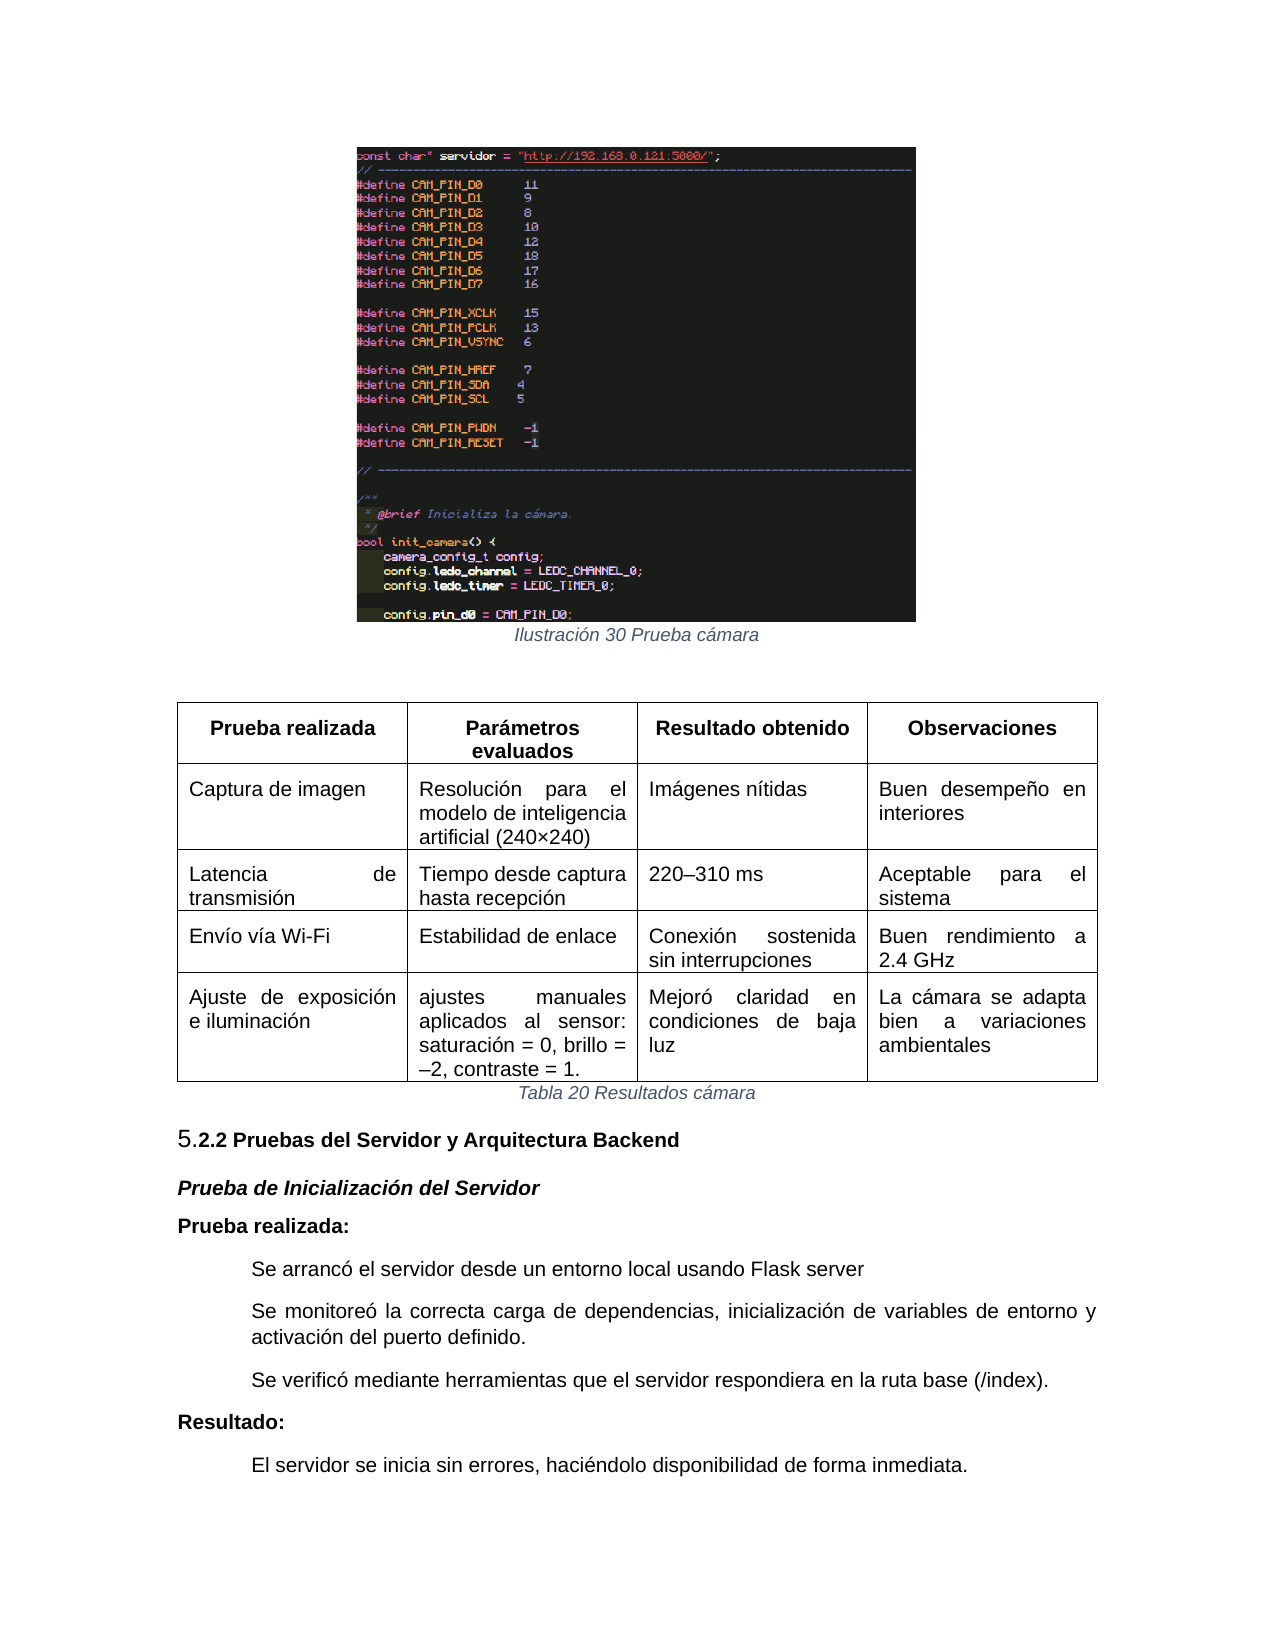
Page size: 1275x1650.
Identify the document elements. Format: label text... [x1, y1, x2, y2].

text Se verificó mediante herramientas que el servidor respondiera en la ruta base (/index). [251, 1367, 1098, 1391]
table_cell Captura de imagen [178, 764, 407, 849]
table_cell Buen desempeño en interiores [868, 764, 1097, 849]
text Tabla 20 Resultados cámara [177, 1082, 1098, 1103]
text Prueba realizada: [177, 1214, 1098, 1238]
text 5.2.2 Pruebas del Servidor y Arquitectura Backend [177, 1124, 1098, 1153]
table_cell Imágenes nítidas [638, 764, 867, 849]
table_cell Conexión sostenida sin interrupciones [638, 911, 867, 972]
table_cell Buen rendimiento a 2.4 GHz [868, 911, 1097, 972]
table_cell La cámara se adapta bien a variaciones ambientales [868, 973, 1097, 1081]
text El servidor se inicia sin errores, haciéndolo disponibilidad de forma inmediata. [251, 1452, 1098, 1476]
subtitle Prueba de Inicialización del Servidor [177, 1176, 1098, 1200]
text Se monitoreó la correcta carga de dependencias, inicialización de variables de entorno y activación del puerto definido. [251, 1299, 1098, 1349]
picture [356, 147, 916, 622]
table_cell Envío vía Wi-Fi [178, 911, 407, 972]
text Se arrancó el servidor desde un entorno local usando Flask server [251, 1257, 1098, 1281]
text Resultado: [177, 1410, 1098, 1434]
table_cell Ajuste de exposición e iluminación [178, 973, 407, 1081]
table_cell Estabilidad de enlace [408, 911, 637, 972]
table_cell Latencia de transmisión [178, 850, 407, 910]
table_cell Aceptable para el sistema [868, 850, 1097, 910]
table_header Parámetros evaluados [408, 703, 637, 763]
table_header Prueba realizada [178, 703, 407, 763]
table_cell 220–310 ms [638, 850, 867, 910]
table_cell ajustes manuales aplicados al sensor: saturación = 0, brillo = –2, contraste = 1. [408, 973, 637, 1081]
table_header Observaciones [868, 703, 1097, 763]
table_cell Mejoró claridad en condiciones de baja luz [638, 973, 867, 1081]
table_cell Tiempo desde captura hasta recepción [408, 850, 637, 910]
table_cell Resolución para el modelo de inteligencia artificial (240×240) [408, 764, 637, 849]
table_header Resultado obtenido [638, 703, 867, 763]
